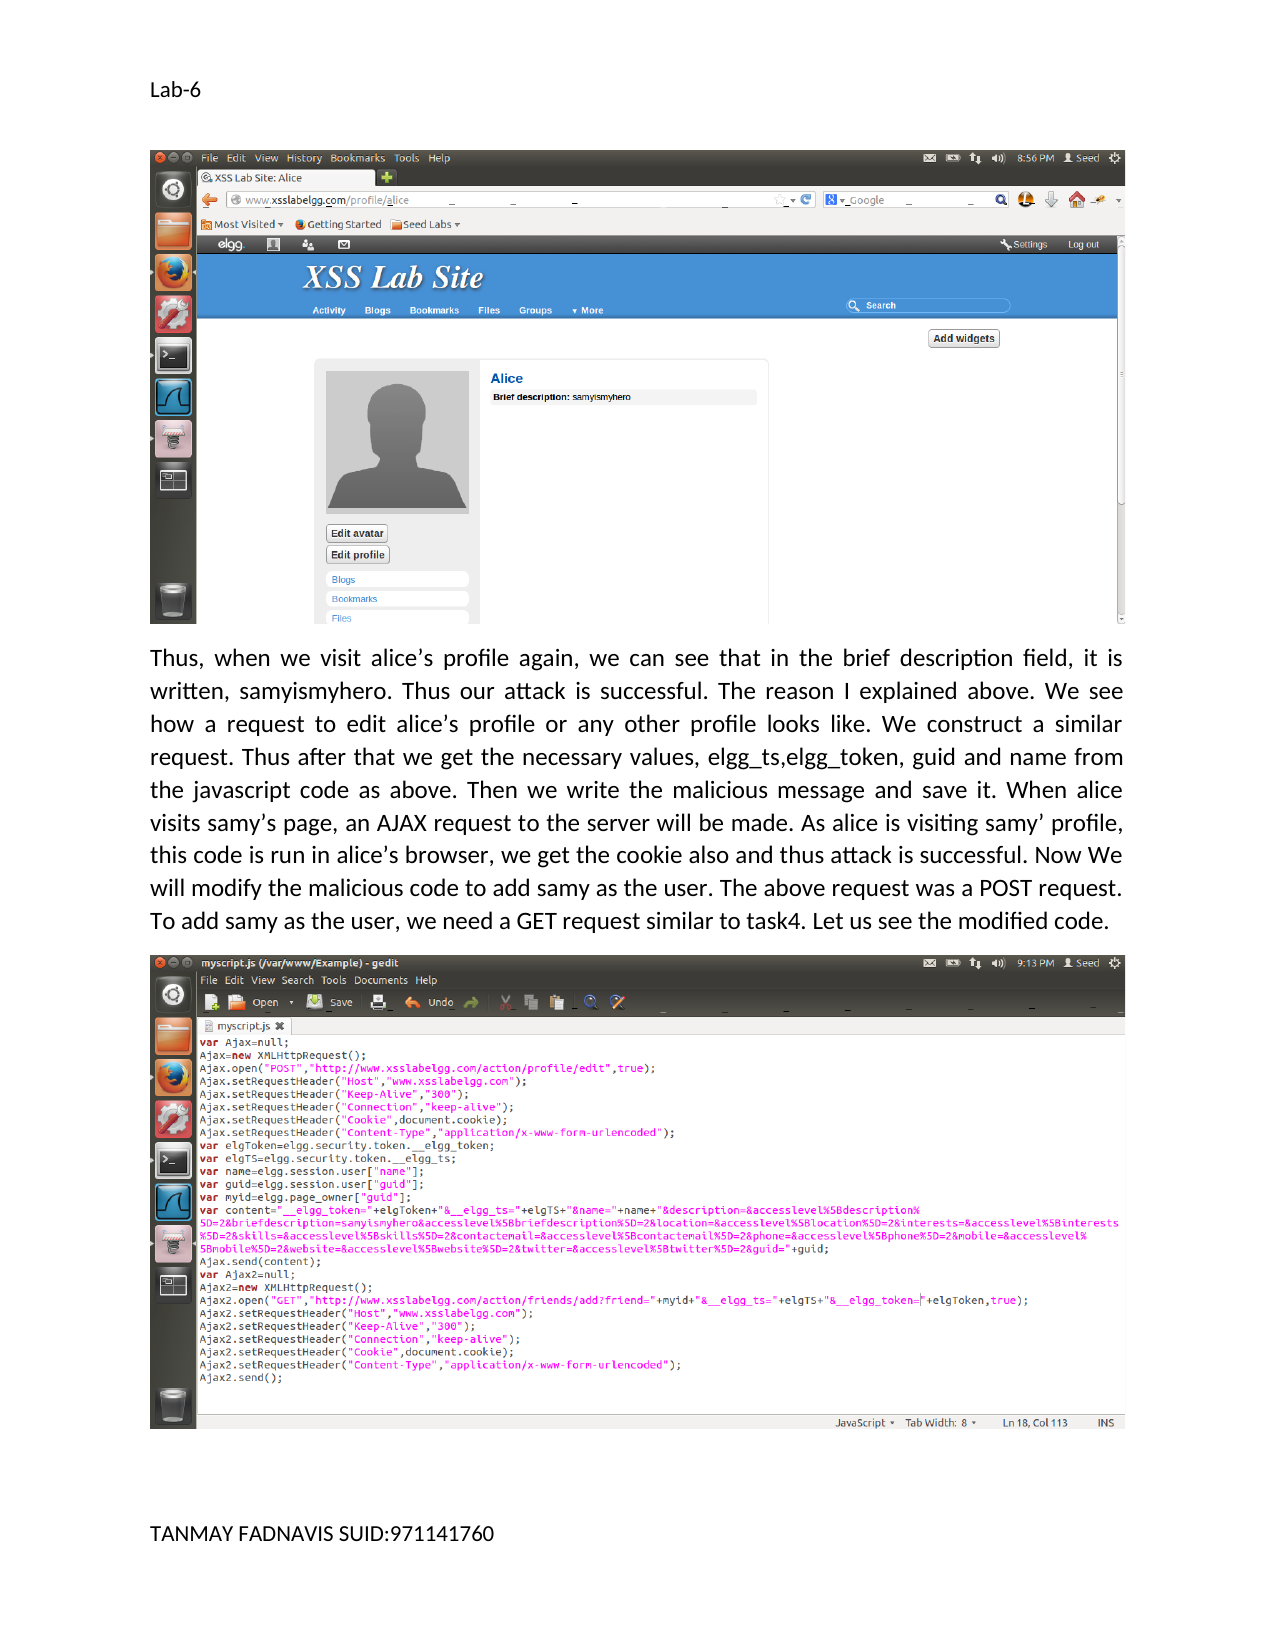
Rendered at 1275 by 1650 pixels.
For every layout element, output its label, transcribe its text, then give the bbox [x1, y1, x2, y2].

picture [150, 150, 1125, 624]
picture [150, 955, 1125, 1429]
text Thus, when we visit alice’s profile again, we can see that in the brief description field, it is written, samyismyhero. Thus our attack is successful. The reason I explained above. We see how a request to edit alice’s profile or any other profile looks like. We construct a similar request. Thus after that we get the necessary values, elgg_ts,elgg_token, guid and name from the javascript code as above. Then we write the malicious message and save it. When alice visits samy’s page, an AJAX request to the server will be made. As alice is visiting samy’ profile, this code is run in alice’s browser, we get the cookie also and thus attack is successful. Now We will modify the malicious code to add samy as the user. The above request was a POST request. To add samy as the user, we need a GET request similar to task4. Let us see the modified code. [150, 642, 1125, 936]
